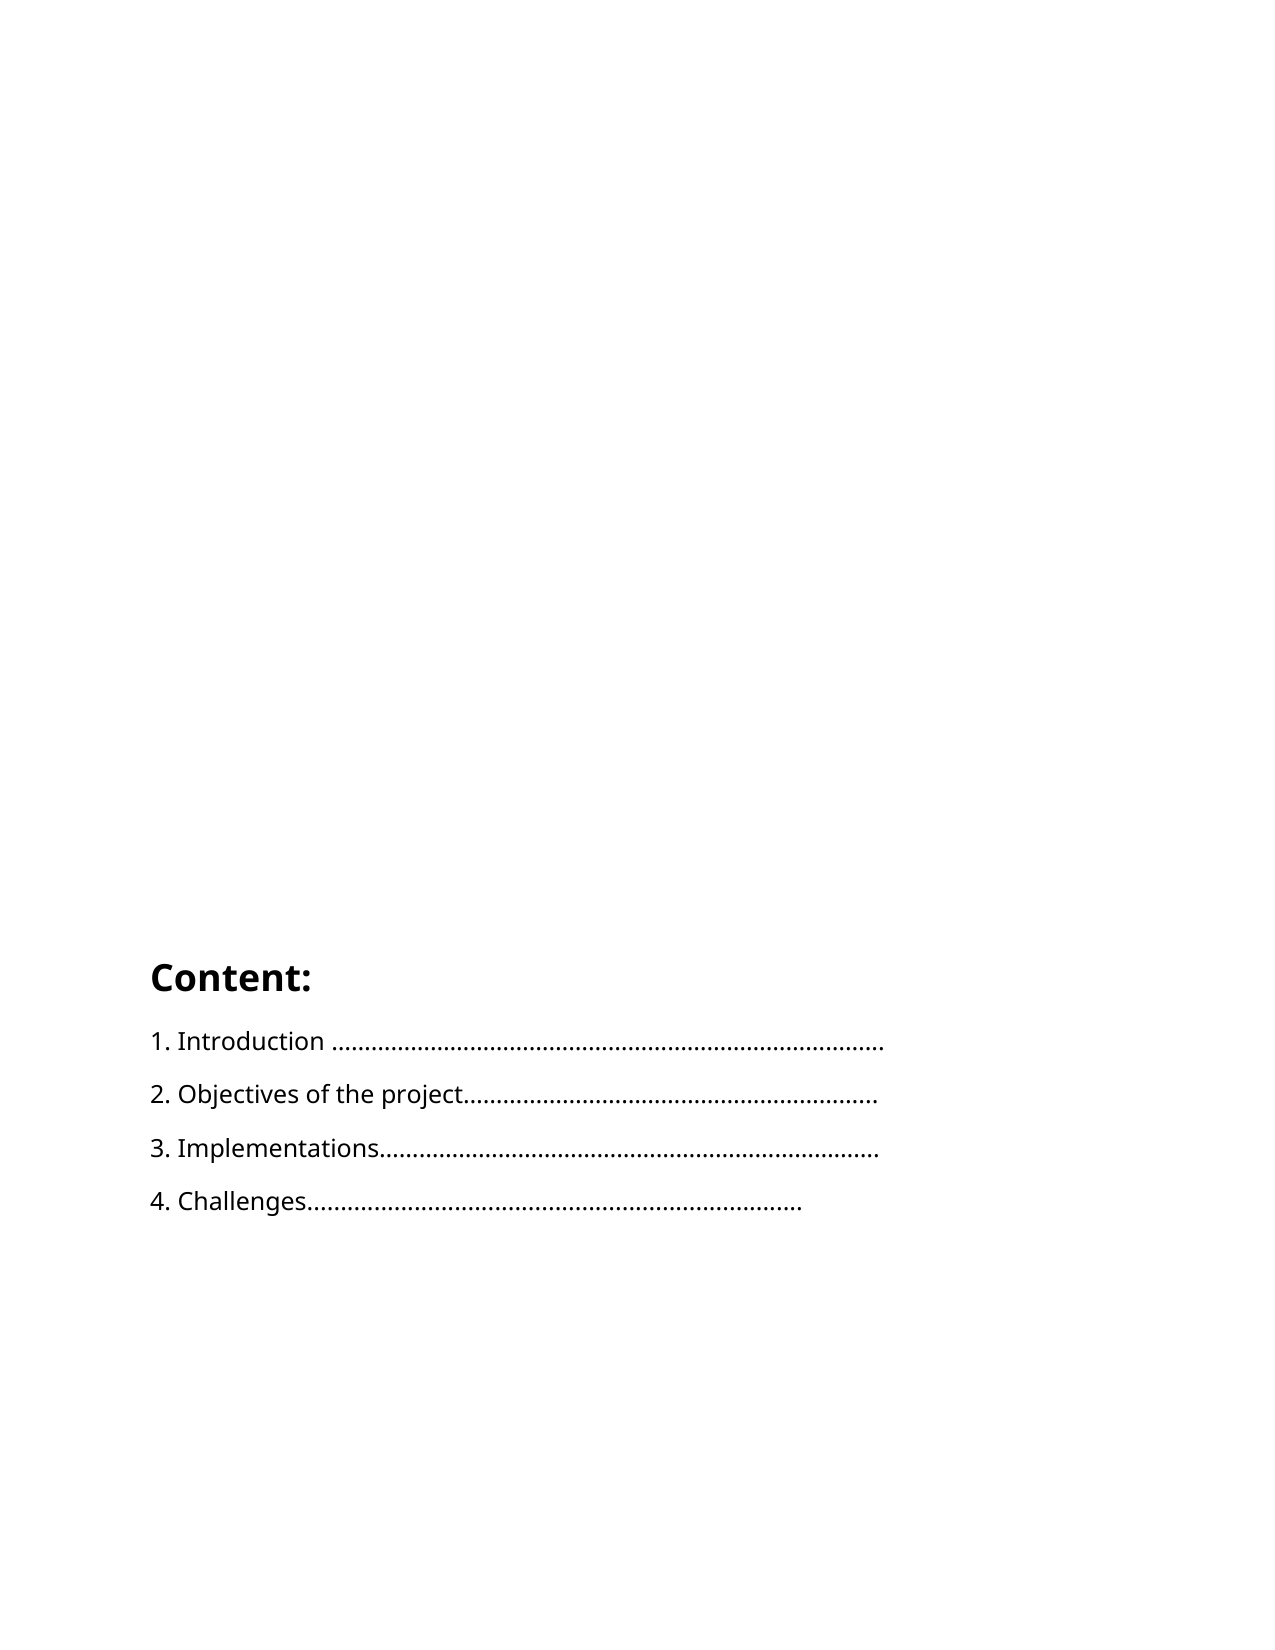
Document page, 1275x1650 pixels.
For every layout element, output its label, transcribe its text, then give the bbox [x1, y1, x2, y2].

text 2. Objectives of the project……………………………………………………... [150, 1077, 1125, 1111]
text Content: [150, 952, 1125, 1003]
text 1. Introduction ………………………………………………………………………... [150, 1023, 1125, 1057]
text 3. Implementations…………………………………………………………………. [150, 1130, 1125, 1164]
text 4. Challenges.......................................................................... [150, 1184, 1125, 1218]
